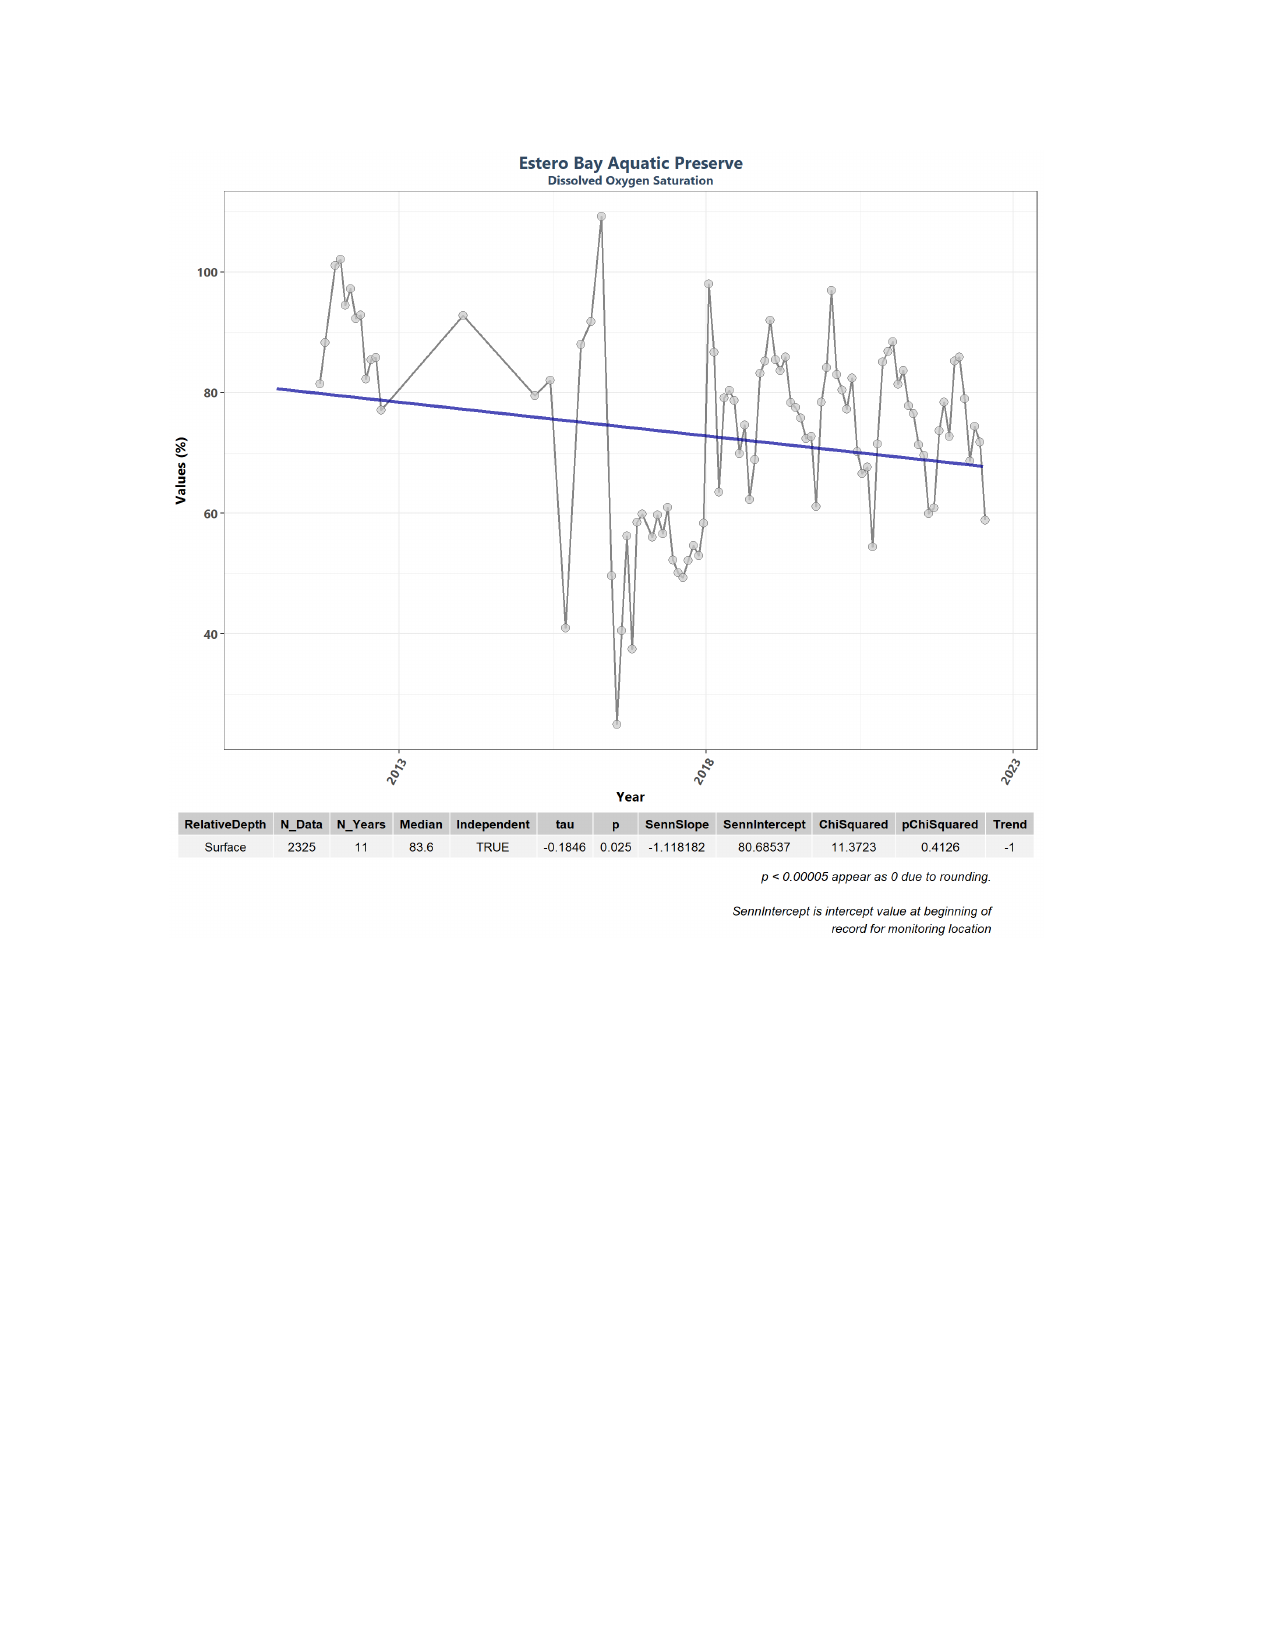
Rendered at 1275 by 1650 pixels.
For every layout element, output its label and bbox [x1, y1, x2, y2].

picture [168, 150, 1044, 938]
